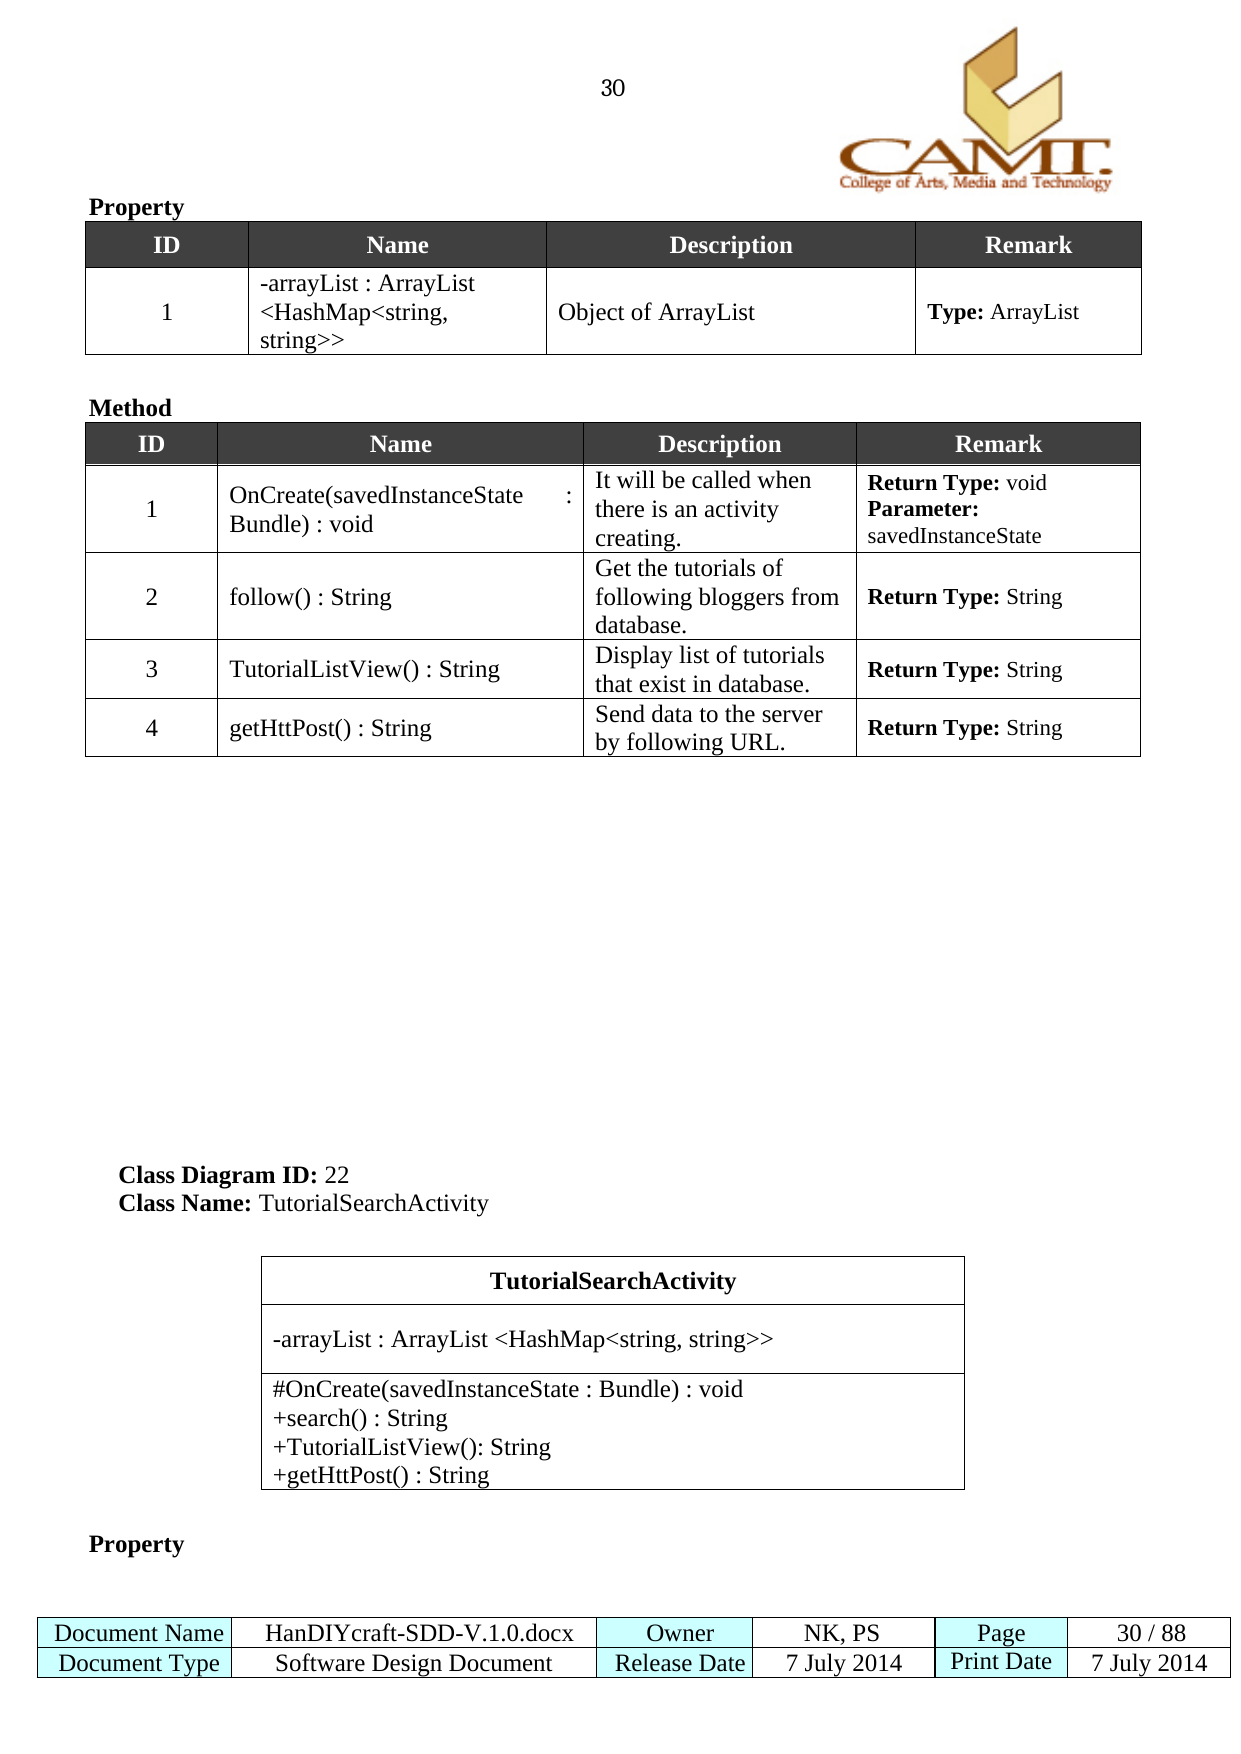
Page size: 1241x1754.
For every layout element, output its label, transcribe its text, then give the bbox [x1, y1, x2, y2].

picture [755, 18, 1221, 207]
table_cell It will be called when there is an activity creating. [584, 466, 856, 552]
table_cell 1 [86, 466, 217, 552]
table_cell -arrayList : ArrayList <HashMap<string, string>> [262, 1305, 964, 1373]
table_header ID [86, 222, 248, 267]
table_header Description [547, 222, 915, 267]
list Property [88, 192, 1108, 221]
table_cell Get the tutorials of following bloggers from database. [584, 553, 856, 639]
table_cell -arrayList : ArrayList <HashMap<string, string>> [249, 268, 546, 354]
table_cell Return Type: String [857, 699, 1140, 756]
table_cell Return Type: void Parameter: savedInstanceState [857, 466, 1140, 552]
list Method [88, 393, 1108, 422]
list Property [88, 1529, 1108, 1557]
table_cell getHttPost() : String [218, 699, 583, 756]
table_cell 1 [86, 268, 248, 354]
table_cell Display list of tutorials that exist in database. [584, 640, 856, 698]
table_cell Return Type: String [857, 640, 1140, 698]
table_cell Send data to the server by following URL. [584, 699, 856, 756]
text Class Diagram ID: 22 [118, 1160, 1108, 1188]
table_header Description [584, 423, 856, 464]
table_header Remark [916, 222, 1141, 267]
table_cell Type: ArrayList [916, 268, 1141, 354]
table_cell Return Type: String [857, 553, 1140, 639]
table_header Name [249, 222, 546, 267]
table_header TutorialSearchActivity [262, 1257, 964, 1303]
table_cell follow() : String [218, 553, 583, 639]
table_cell 2 [86, 553, 217, 639]
table_cell Object of ArrayList [547, 268, 915, 354]
table_cell 4 [86, 699, 217, 756]
table_header Remark [857, 423, 1140, 464]
table_cell #OnCreate(savedInstanceState : Bundle) : void +search() : String +TutorialListView(): String +getHttPost() : String [262, 1374, 964, 1489]
table_cell 3 [86, 640, 217, 698]
table_header Name [218, 423, 583, 464]
table_header ID [86, 423, 217, 464]
table_cell OnCreate(savedInstanceState : Bundle) : void [218, 466, 583, 552]
table_cell TutorialListView() : String [218, 640, 583, 698]
text Class Name: TutorialSearchActivity [118, 1188, 1108, 1217]
